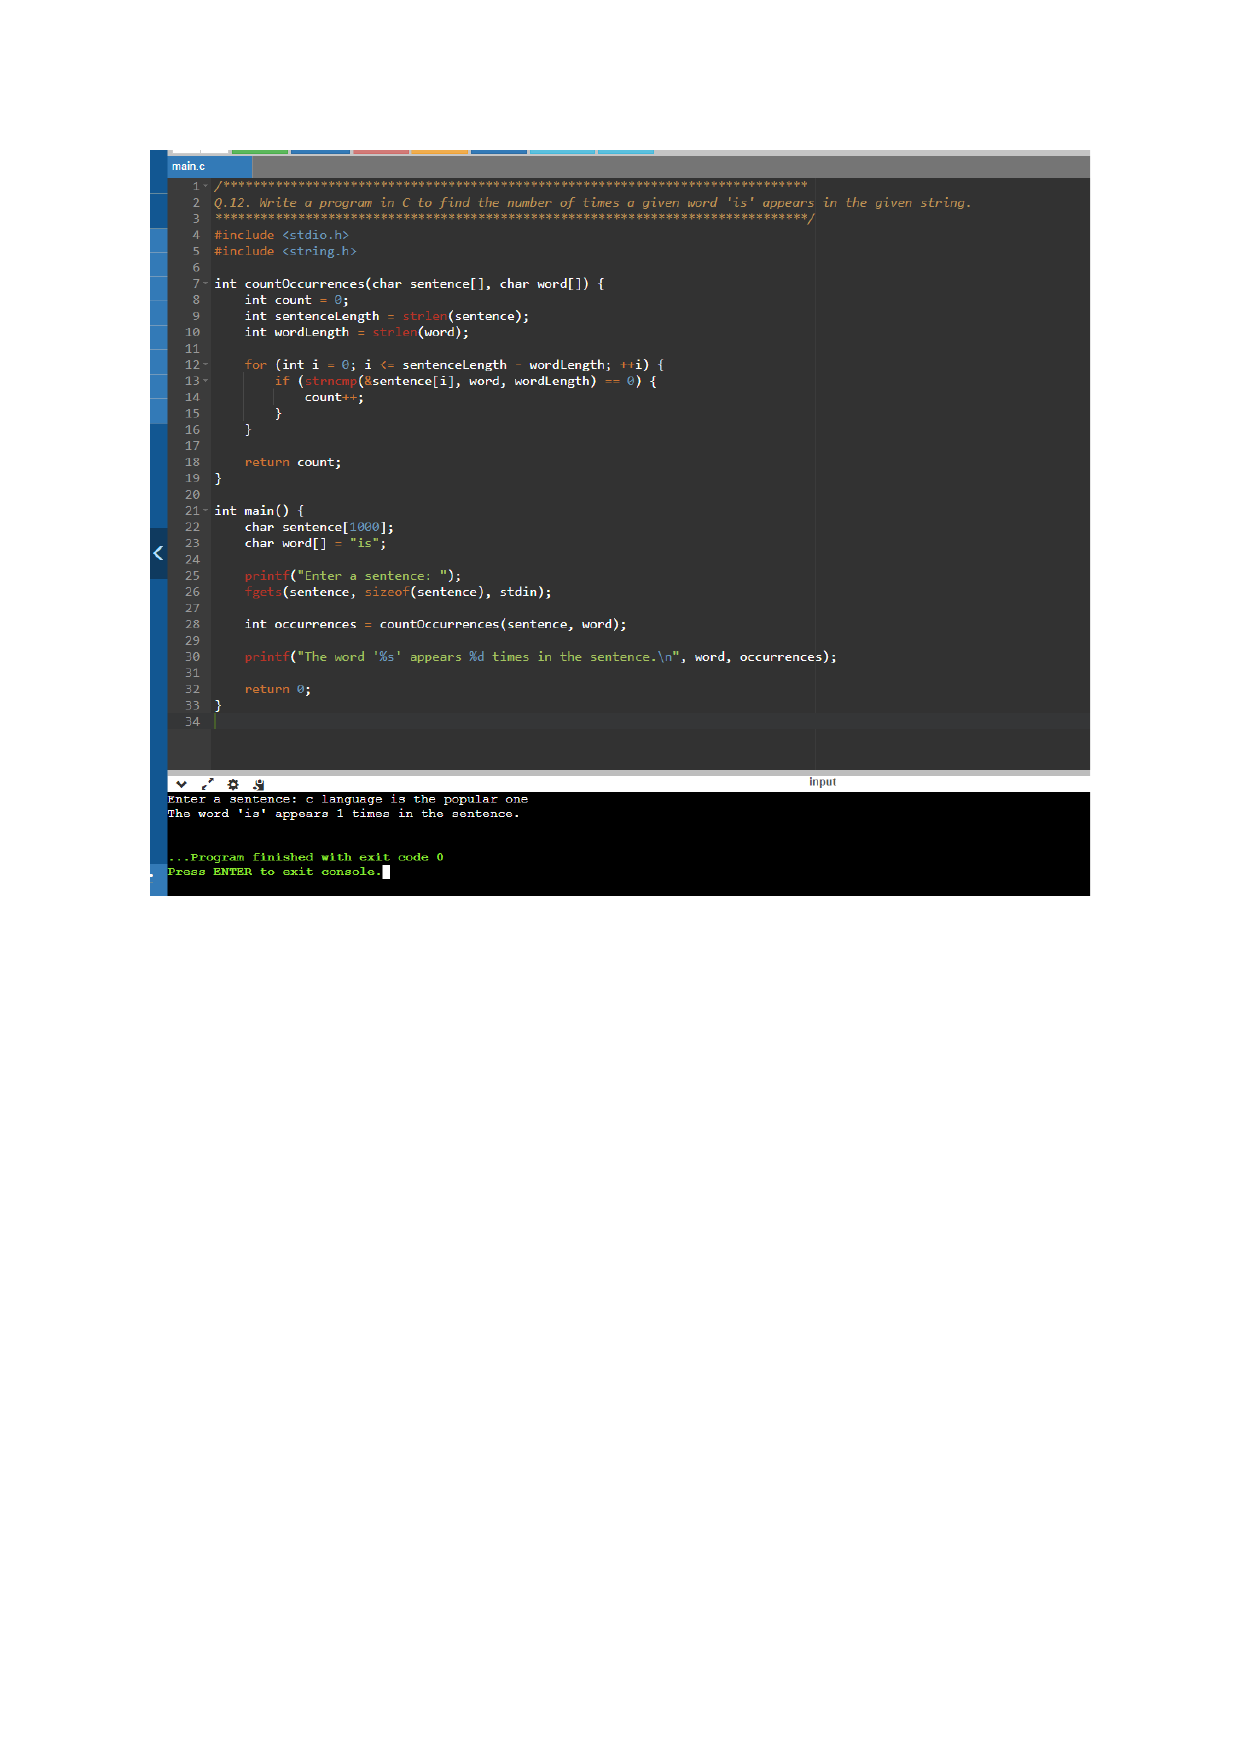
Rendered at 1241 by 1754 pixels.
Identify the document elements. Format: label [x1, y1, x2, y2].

picture [150, 150, 1091, 896]
